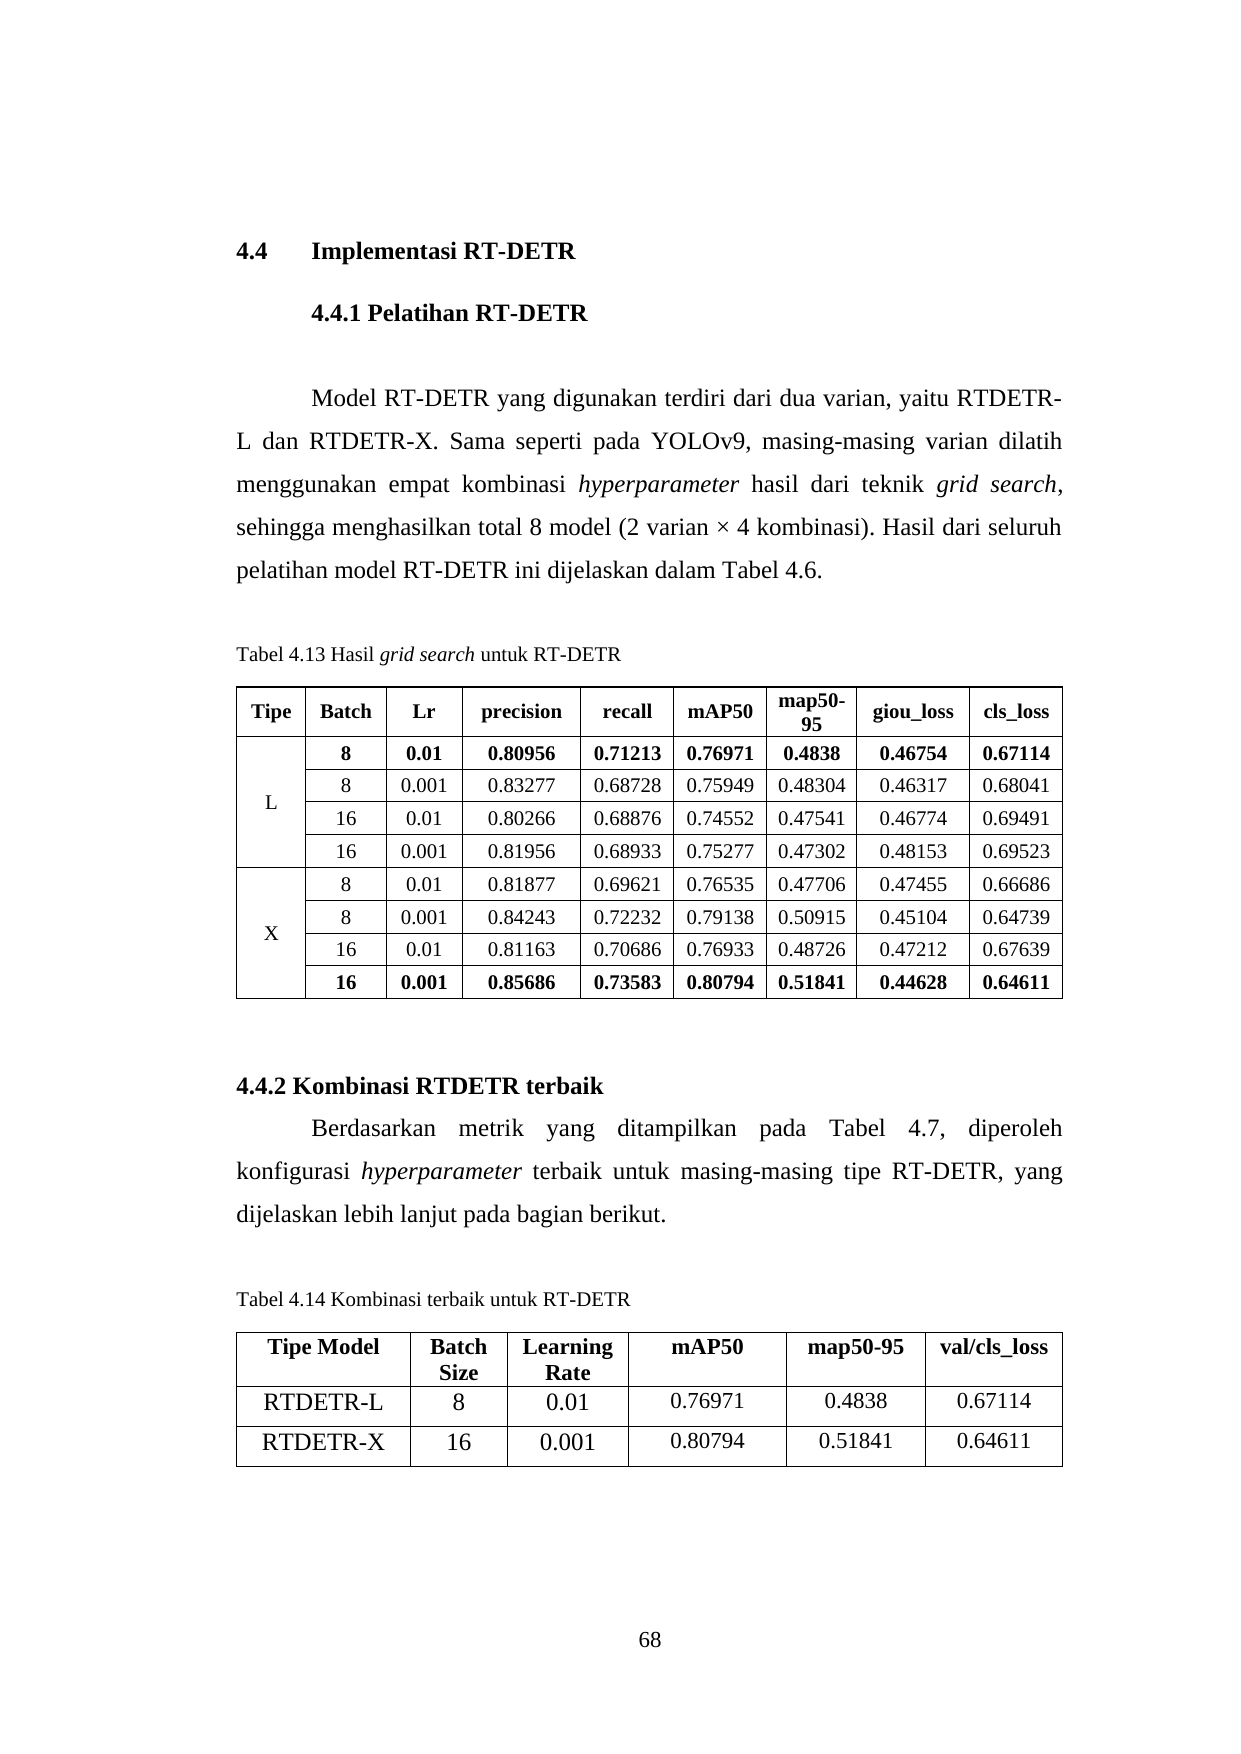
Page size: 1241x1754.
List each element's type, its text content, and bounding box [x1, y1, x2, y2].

table_cell 0.001 [508, 1427, 628, 1466]
table_cell 0.80794 [674, 966, 766, 998]
table_cell 0.73583 [581, 966, 673, 998]
table_header map50-95 [787, 1333, 925, 1386]
table_cell 0.80956 [463, 737, 580, 768]
table_cell 0.81163 [463, 934, 580, 965]
table_cell 0.50915 [767, 901, 856, 932]
table_cell 0.48153 [857, 835, 969, 867]
table_cell 0.01 [387, 802, 462, 834]
table_cell 0.001 [387, 835, 462, 867]
table_header mAP50 [629, 1333, 786, 1386]
table_cell 16 [306, 966, 386, 998]
table_cell 0.001 [387, 770, 462, 801]
table_cell 0.76971 [629, 1387, 786, 1426]
table_cell 0.01 [387, 868, 462, 900]
table_cell 0.64611 [970, 966, 1062, 998]
table_cell 0.67639 [970, 934, 1062, 965]
table_header giou_loss [857, 688, 969, 736]
table_cell 0.75277 [674, 835, 766, 867]
table_cell 0.47455 [857, 868, 969, 900]
table_cell RTDETR-L [237, 1387, 410, 1426]
table_cell 0.68876 [581, 802, 673, 834]
table_cell 0.68728 [581, 770, 673, 801]
table_cell L [237, 737, 305, 867]
table_cell 0.47706 [767, 868, 856, 900]
table_cell 8 [411, 1387, 507, 1426]
table_header Batch [306, 688, 386, 736]
subtitle 4.4.1 Pelatihan RT-DETR [236, 298, 1063, 327]
table_cell 0.51841 [767, 966, 856, 998]
table_cell RTDETR-X [237, 1427, 410, 1466]
table_header cls_loss [970, 688, 1062, 736]
table_cell 0.48304 [767, 770, 856, 801]
table_cell 0.46317 [857, 770, 969, 801]
table_cell 0.69523 [970, 835, 1062, 867]
table_header recall [581, 688, 673, 736]
table_header Batch Size [411, 1333, 507, 1386]
table_cell 0.76971 [674, 737, 766, 768]
table_cell 0.44628 [857, 966, 969, 998]
table_cell 0.66686 [970, 868, 1062, 900]
table_cell 0.001 [387, 901, 462, 932]
table_cell 0.70686 [581, 934, 673, 965]
table_cell 0.71213 [581, 737, 673, 768]
table_cell 0.68933 [581, 835, 673, 867]
table_cell 0.84243 [463, 901, 580, 932]
subtitle 4.4 Implementasi RT-DETR [236, 236, 1063, 265]
table_cell 0.76933 [674, 934, 766, 965]
table_cell 0.46774 [857, 802, 969, 834]
table_cell 0.69491 [970, 802, 1062, 834]
table_cell 0.45104 [857, 901, 969, 932]
table_cell 16 [306, 934, 386, 965]
text Berdasarkan metrik yang ditampilkan pada Tabel 4.7, diperoleh konfigurasi hyperparameter terbaik untuk masing-masing tipe RT-DETR, yang dijelaskan lebih lanjut pada bagian berikut. [236, 1113, 1063, 1228]
table_cell 0.4838 [767, 737, 856, 768]
table_cell 16 [306, 802, 386, 834]
table_cell 8 [306, 770, 386, 801]
table_cell 0.83277 [463, 770, 580, 801]
table_cell 0.48726 [767, 934, 856, 965]
table_cell 0.80266 [463, 802, 580, 834]
table_cell 8 [306, 901, 386, 932]
table_header Tipe [237, 688, 305, 736]
table_header val/cls_loss [926, 1333, 1062, 1386]
table_cell 0.69621 [581, 868, 673, 900]
table_cell 16 [411, 1427, 507, 1466]
table_cell 0.51841 [787, 1427, 925, 1466]
table_cell 0.47302 [767, 835, 856, 867]
table_cell 0.76535 [674, 868, 766, 900]
table_cell 0.46754 [857, 737, 969, 768]
table_cell 0.67114 [970, 737, 1062, 768]
table_header map50-95 [767, 688, 856, 736]
table_header Lr [387, 688, 462, 736]
table_cell 0.64611 [926, 1427, 1062, 1466]
table_cell 0.75949 [674, 770, 766, 801]
text Model RT-DETR yang digunakan terdiri dari dua varian, yaitu RTDETR-L dan RTDETR-X. Sama seperti pada YOLOv9, masing-masing varian dilatih menggunakan empat kombinasi hyperparameter hasil dari teknik grid search, sehingga menghasilkan total 8 model (2 varian × 4 kombinasi). Hasil dari seluruh pelatihan model RT-DETR ini dijelaskan dalam Tabel 4.6. [236, 383, 1063, 584]
table_cell 0.47212 [857, 934, 969, 965]
table_cell 0.01 [387, 934, 462, 965]
table_cell 0.64739 [970, 901, 1062, 932]
table_cell X [237, 868, 305, 998]
subtitle 4.4.2 Kombinasi RTDETR terbaik [236, 1071, 1063, 1100]
table_cell 0.79138 [674, 901, 766, 932]
table_cell 0.4838 [787, 1387, 925, 1426]
table_cell 8 [306, 868, 386, 900]
table_cell 8 [306, 737, 386, 768]
table_cell 0.68041 [970, 770, 1062, 801]
table_header mAP50 [674, 688, 766, 736]
table_cell 0.81877 [463, 868, 580, 900]
table_cell 0.85686 [463, 966, 580, 998]
table_cell 0.01 [387, 737, 462, 768]
table_cell 0.72232 [581, 901, 673, 932]
table_cell 0.001 [387, 966, 462, 998]
table_cell 0.80794 [629, 1427, 786, 1466]
table_cell 16 [306, 835, 386, 867]
table_cell 0.81956 [463, 835, 580, 867]
table_header precision [463, 688, 580, 736]
table_cell 0.01 [508, 1387, 628, 1426]
table_header Learning Rate [508, 1333, 628, 1386]
table_cell 0.67114 [926, 1387, 1062, 1426]
table_cell 0.47541 [767, 802, 856, 834]
table_cell 0.74552 [674, 802, 766, 834]
table_header Tipe Model [237, 1333, 410, 1386]
